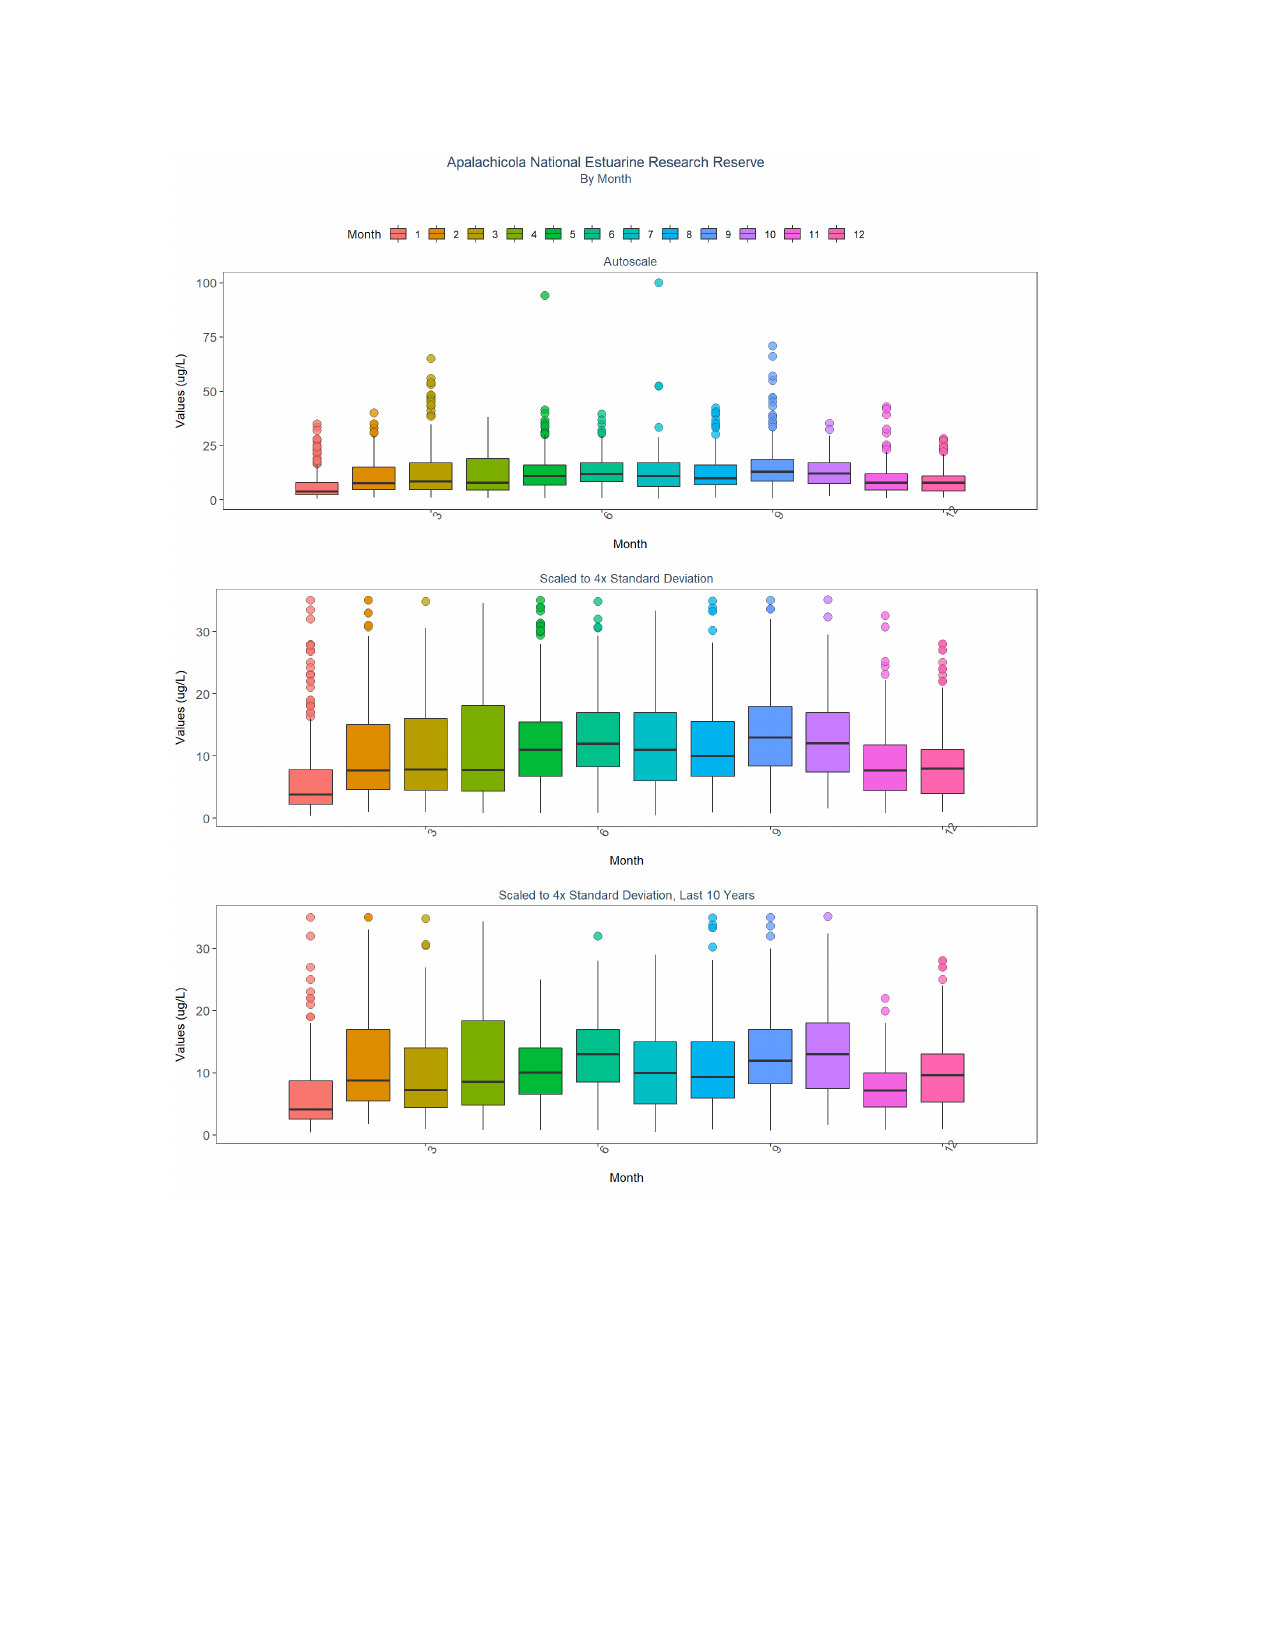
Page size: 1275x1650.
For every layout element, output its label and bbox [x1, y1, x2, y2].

picture [168, 150, 1044, 1200]
